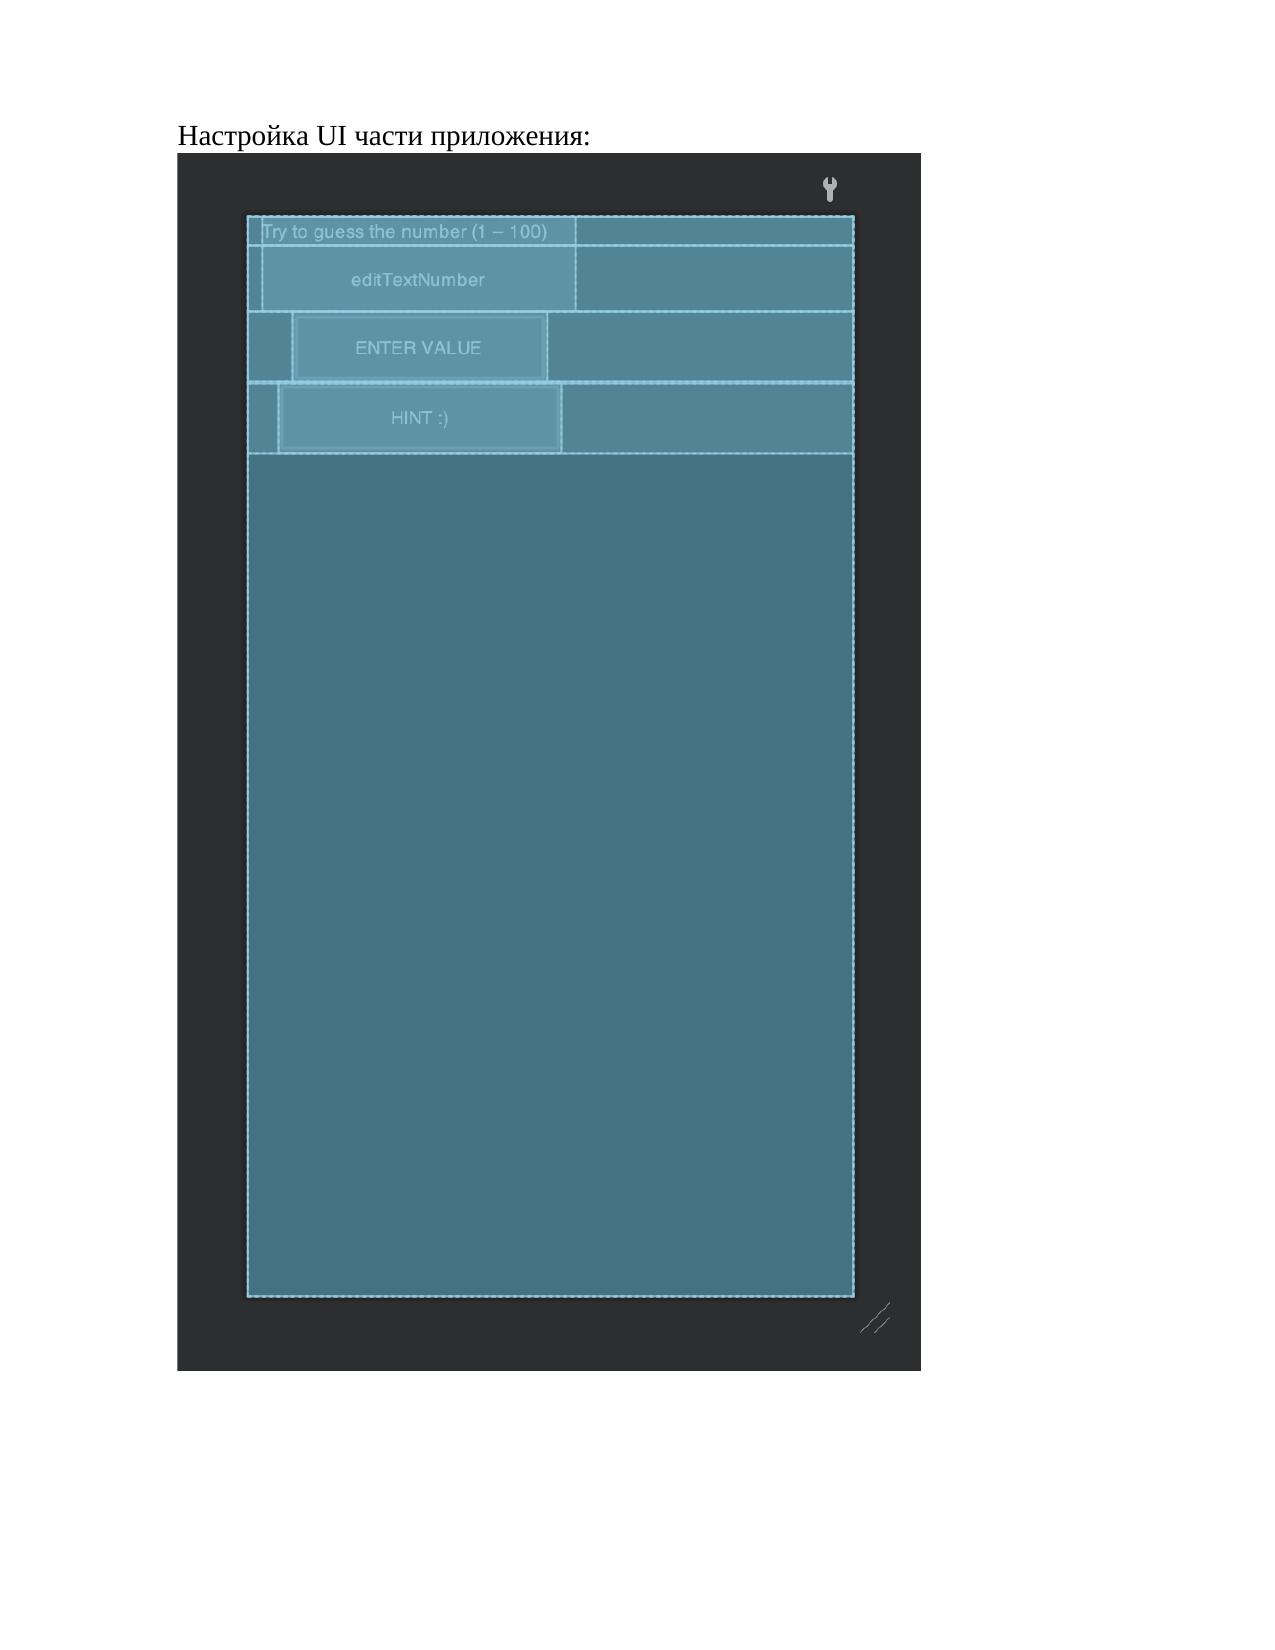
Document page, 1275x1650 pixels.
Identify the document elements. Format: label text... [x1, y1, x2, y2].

picture [177, 153, 921, 1371]
